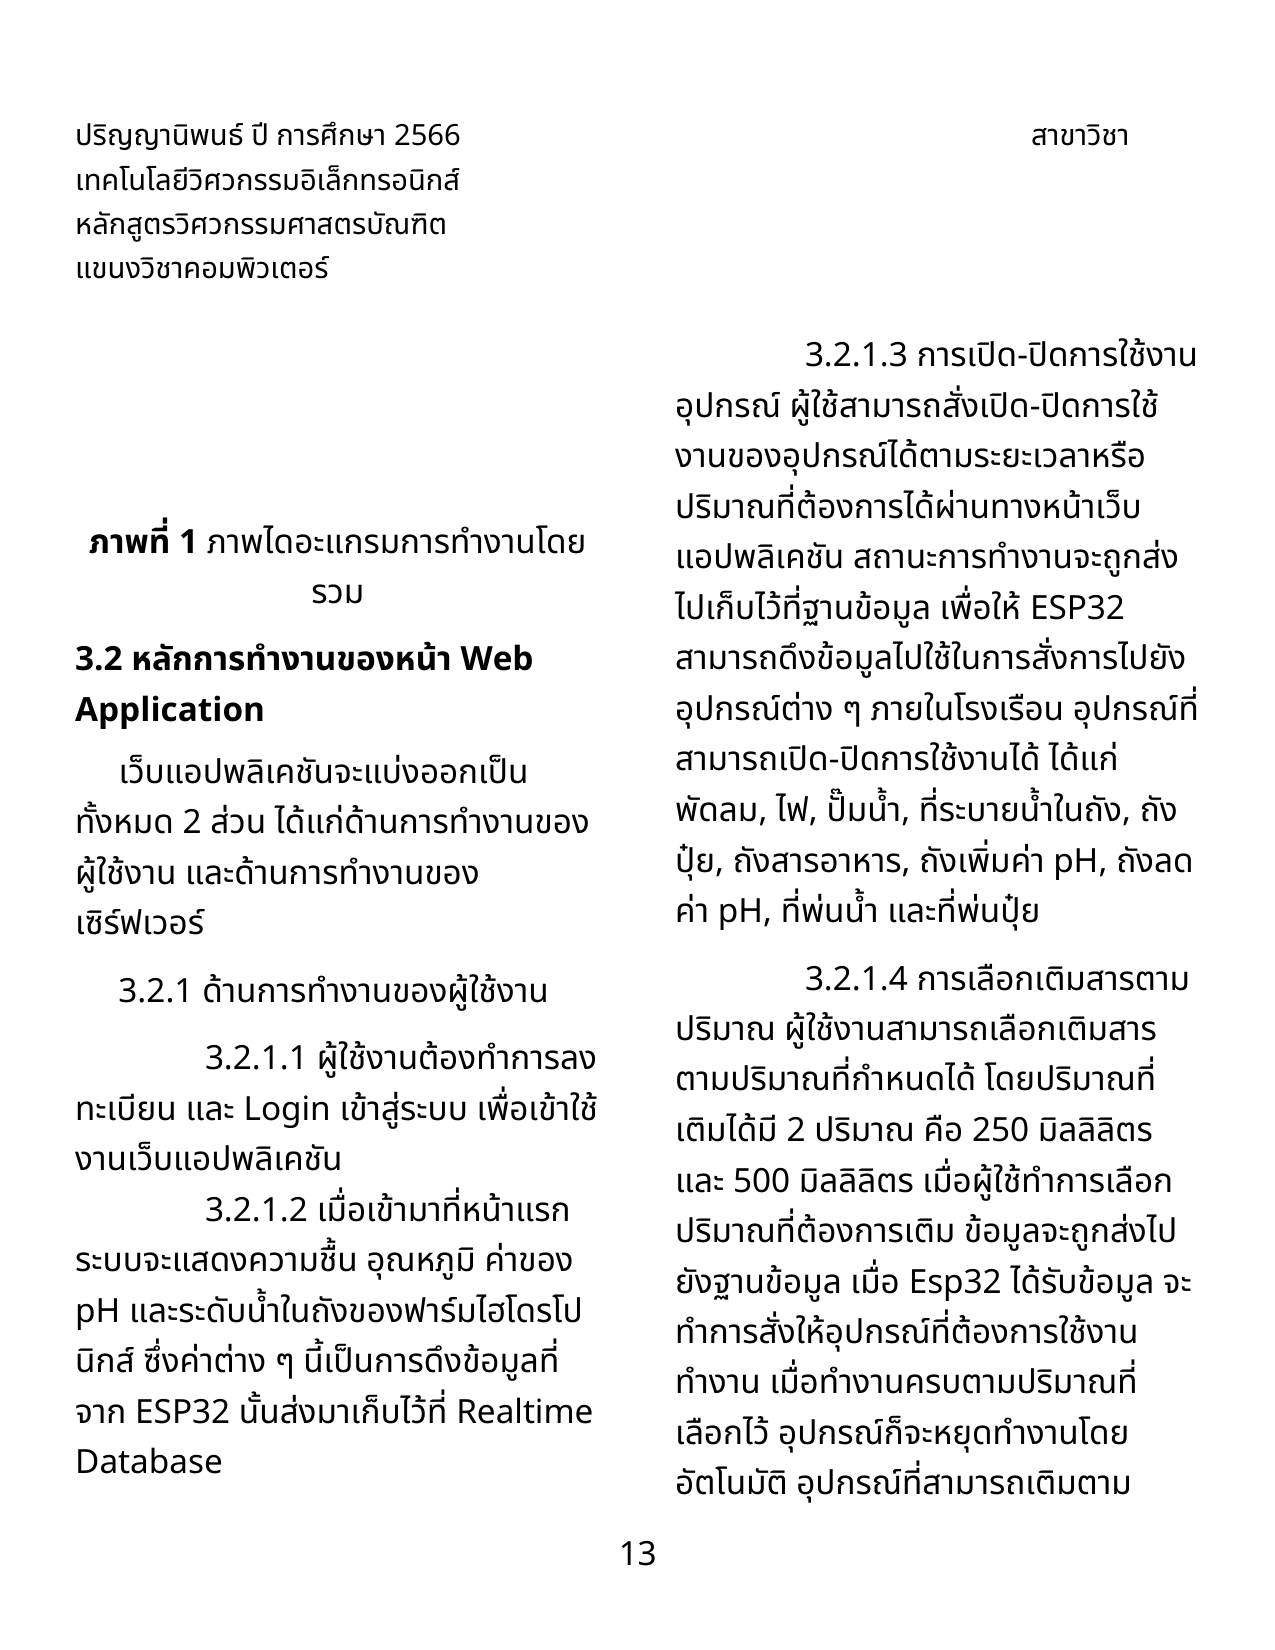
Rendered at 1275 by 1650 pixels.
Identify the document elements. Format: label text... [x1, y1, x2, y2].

text 3.2 หลักการทำงานของหน้า Web Application [75, 635, 600, 731]
text เว็บแอปพลิเคชันจะแบ่งออกเป็นทั้งหมด 2 ส่วน ได้แก่ด้านการทำงานของผู้ใช้งาน และด้านการทำงานของ เซิร์ฟเวอร์ [75, 748, 600, 950]
text 3.2.1.2 เมื่อเข้ามาที่หน้าแรก ระบบจะแสดงความชื้น อุณหภูมิ ค่าของ pH และระดับน้ำในถังของฟาร์มไฮโดรโปนิกส์ ซึ่งค่าต่าง ๆ นี้เป็นการดึงข้อมูลที่จาก ESP32 นั้นส่งมาเก็บไว้ที่ Realtime Database [75, 1185, 600, 1483]
text ภาพที่ 1 ภาพไดอะแกรมการทำงานโดยรวม [75, 517, 600, 618]
text 3.2.1.3 การเปิด-ปิดการใช้งานอุปกรณ์ ผู้ใช้สามารถสั่งเปิด-ปิดการใช้งานของอุปกรณ์ได้ตามระยะเวลาหรือปริมาณที่ต้องการได้ผ่านทางหน้าเว็บแอปพลิเคชัน สถานะการทำงานจะถูกส่งไปเก็บไว้ที่ฐานข้อมูล เพื่อให้ ESP32 สามารถดึงข้อมูลไปใช้ในการสั่งการไปยังอุปกรณ์ต่าง ๆ ภายในโรงเรือน อุปกรณ์ที่สามารถเปิด-ปิดการใช้งานได้ ได้แก่ พัดลม, ไฟ, ปั๊มน้ำ, ที่ระบายน้ำในถัง, ถังปุ๋ย, ถังสารอาหาร, ถังเพิ่มค่า pH, ถังลดค่า pH, ที่พ่นน้ำ และที่พ่นปุ๋ย [675, 331, 1200, 938]
text 3.2.1 ด้านการทำงานของผู้ใช้งาน [75, 966, 600, 1017]
text 3.2.1.1 ผู้ใช้งานต้องทำการลงทะเบียน และ Login เข้าสู่ระบบ เพื่อเข้าใช้งานเว็บแอปพลิเคชัน [75, 1034, 600, 1185]
